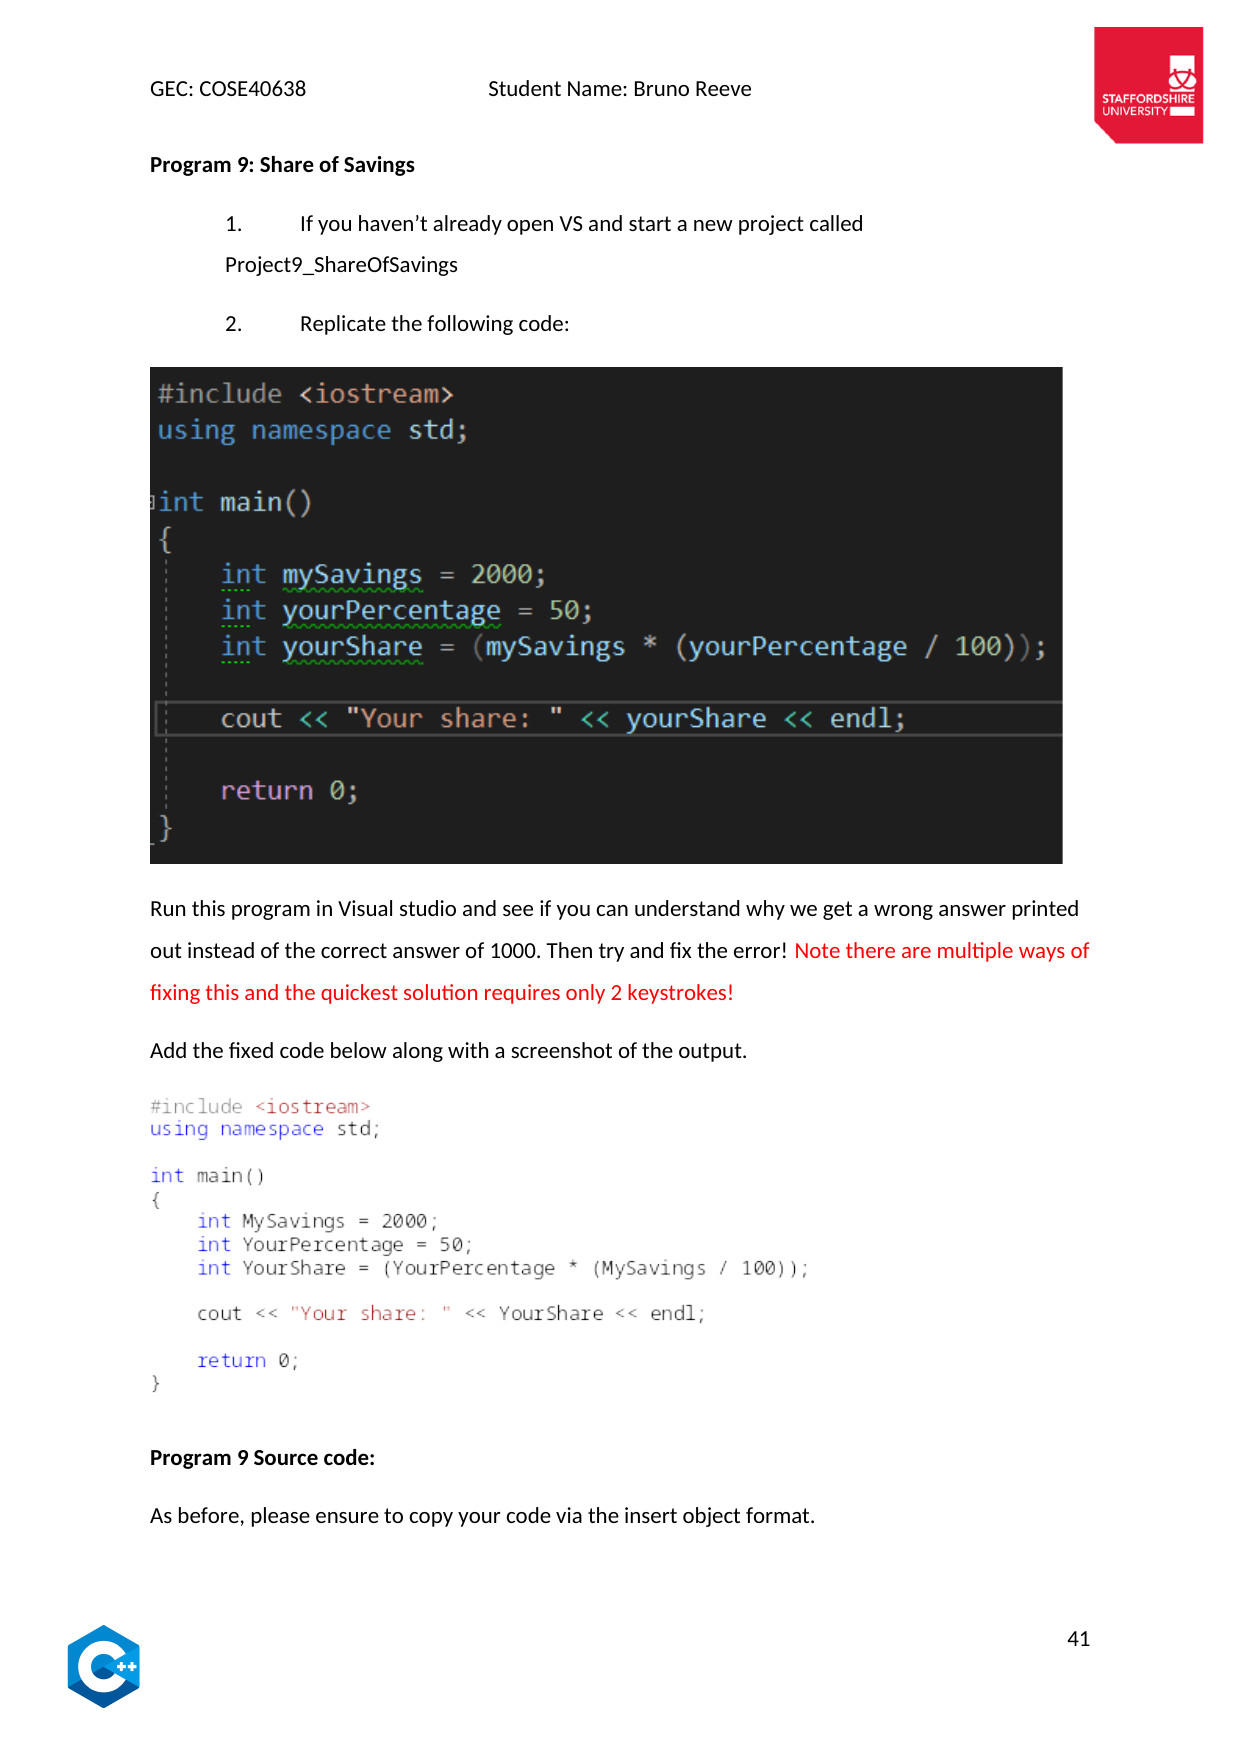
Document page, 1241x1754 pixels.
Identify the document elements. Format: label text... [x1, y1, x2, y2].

text Run this program in Visual studio and see if you can understand why we get a wrong answer printed out instead of the correct answer of 1000. Then try and fix the error! Note there are multiple ways of fixing this and the quickest solution requires only 2 keystrokes! [150, 894, 1090, 1006]
text Program 9 Source code: [150, 1443, 1090, 1471]
picture [1088, 27, 1209, 148]
picture [150, 367, 1063, 864]
picture [53, 1625, 150, 1708]
text Add the fixed code below along with a screenshot of the output. [150, 1036, 1090, 1064]
text As before, please ensure to copy your code via the insert object format. [150, 1502, 1090, 1529]
text 1. If you haven’t already open VS and start a new project called Project9_ShareOfSavings [225, 209, 1090, 279]
text 2. Replicate the following code: [225, 309, 1090, 337]
text Program 9: Share of Savings [150, 150, 1090, 178]
